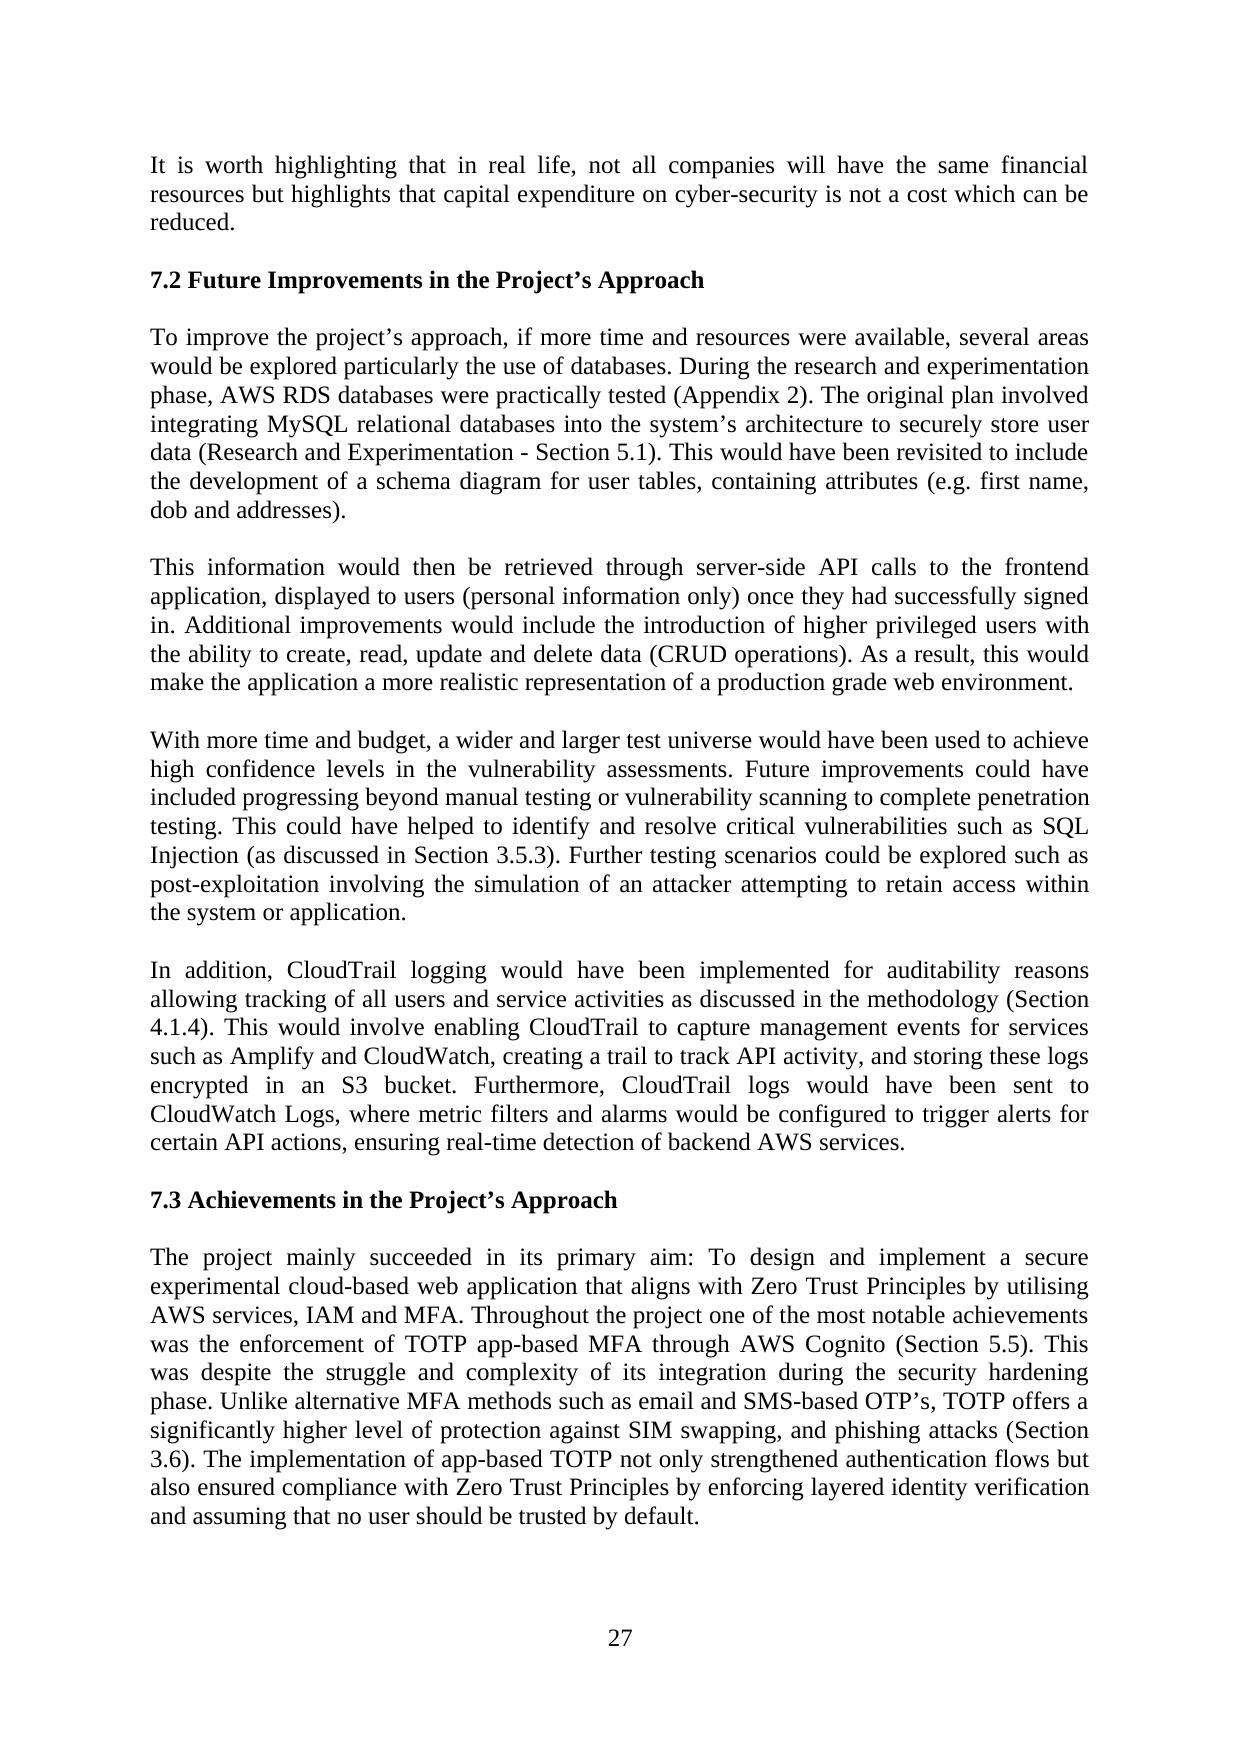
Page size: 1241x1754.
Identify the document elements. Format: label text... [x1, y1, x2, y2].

text To improve the project’s approach, if more time and resources were available, several areas would be explored particularly the use of databases. During the research and experimentation phase, AWS RDS databases were practically tested (Appendix 2). The original plan involved integrating MySQL relational databases into the system’s architecture to securely store user data (Research and Experimentation - Section 5.1). This would have been revisited to include the development of a schema diagram for user tables, containing attributes (e.g. first name, dob and addresses). [150, 322, 1090, 524]
subtitle 7.2 Future Improvements in the Project’s Approach [150, 265, 1090, 294]
text It is worth highlighting that in real life, not all companies will have the same financial resources but highlights that capital expenditure on cyber-security is not a cost which can be reduced. [150, 150, 1090, 236]
text The project mainly succeeded in its primary aim: To design and implement a secure experimental cloud-based web application that aligns with Zero Trust Principles by utilising AWS services, IAM and MFA. Throughout the project one of the most notable achievements was the enforcement of TOTP app-based MFA through AWS Cognito (Section 5.5). This was despite the struggle and complexity of its integration during the security hardening phase. Unlike alternative MFA methods such as email and SMS-based OTP’s, TOTP offers a significantly higher level of protection against SIM swapping, and phishing attacks (Section 3.6). The implementation of app-based TOTP not only strengthened authentication flows but also ensured compliance with Zero Trust Principles by enforcing layered identity verification and assuming that no user should be trusted by default. [150, 1242, 1090, 1530]
subtitle 7.3 Achievements in the Project’s Approach [150, 1185, 1090, 1214]
text In addition, CloudTrail logging would have been implemented for auditability reasons allowing tracking of all users and service activities as discussed in the methodology (Section 4.1.4). This would involve enabling CloudTrail to capture management events for services such as Amplify and CloudWatch, creating a trail to track API activity, and storing these logs encrypted in an S3 bucket. Furthermore, CloudTrail logs would have been sent to CloudWatch Logs, where metric filters and alarms would be configured to trigger alerts for certain API actions, ensuring real-time detection of backend AWS services. [150, 955, 1090, 1156]
text With more time and budget, a wider and larger test universe would have been used to achieve high confidence levels in the vulnerability assessments. Future improvements could have included progressing beyond manual testing or vulnerability scanning to complete penetration testing. This could have helped to identify and resolve critical vulnerabilities such as SQL Injection (as discussed in Section 3.5.3). Further testing scenarios could be explored such as post-exploitation involving the simulation of an attacker attempting to retain access within the system or application. [150, 725, 1090, 926]
text This information would then be retrieved through server-side API calls to the frontend application, displayed to users (personal information only) once they had successfully signed in. Additional improvements would include the introduction of higher privileged users with the ability to create, read, update and delete data (CRUD operations). As a result, this would make the application a more realistic representation of a production grade web environment. [150, 552, 1090, 696]
